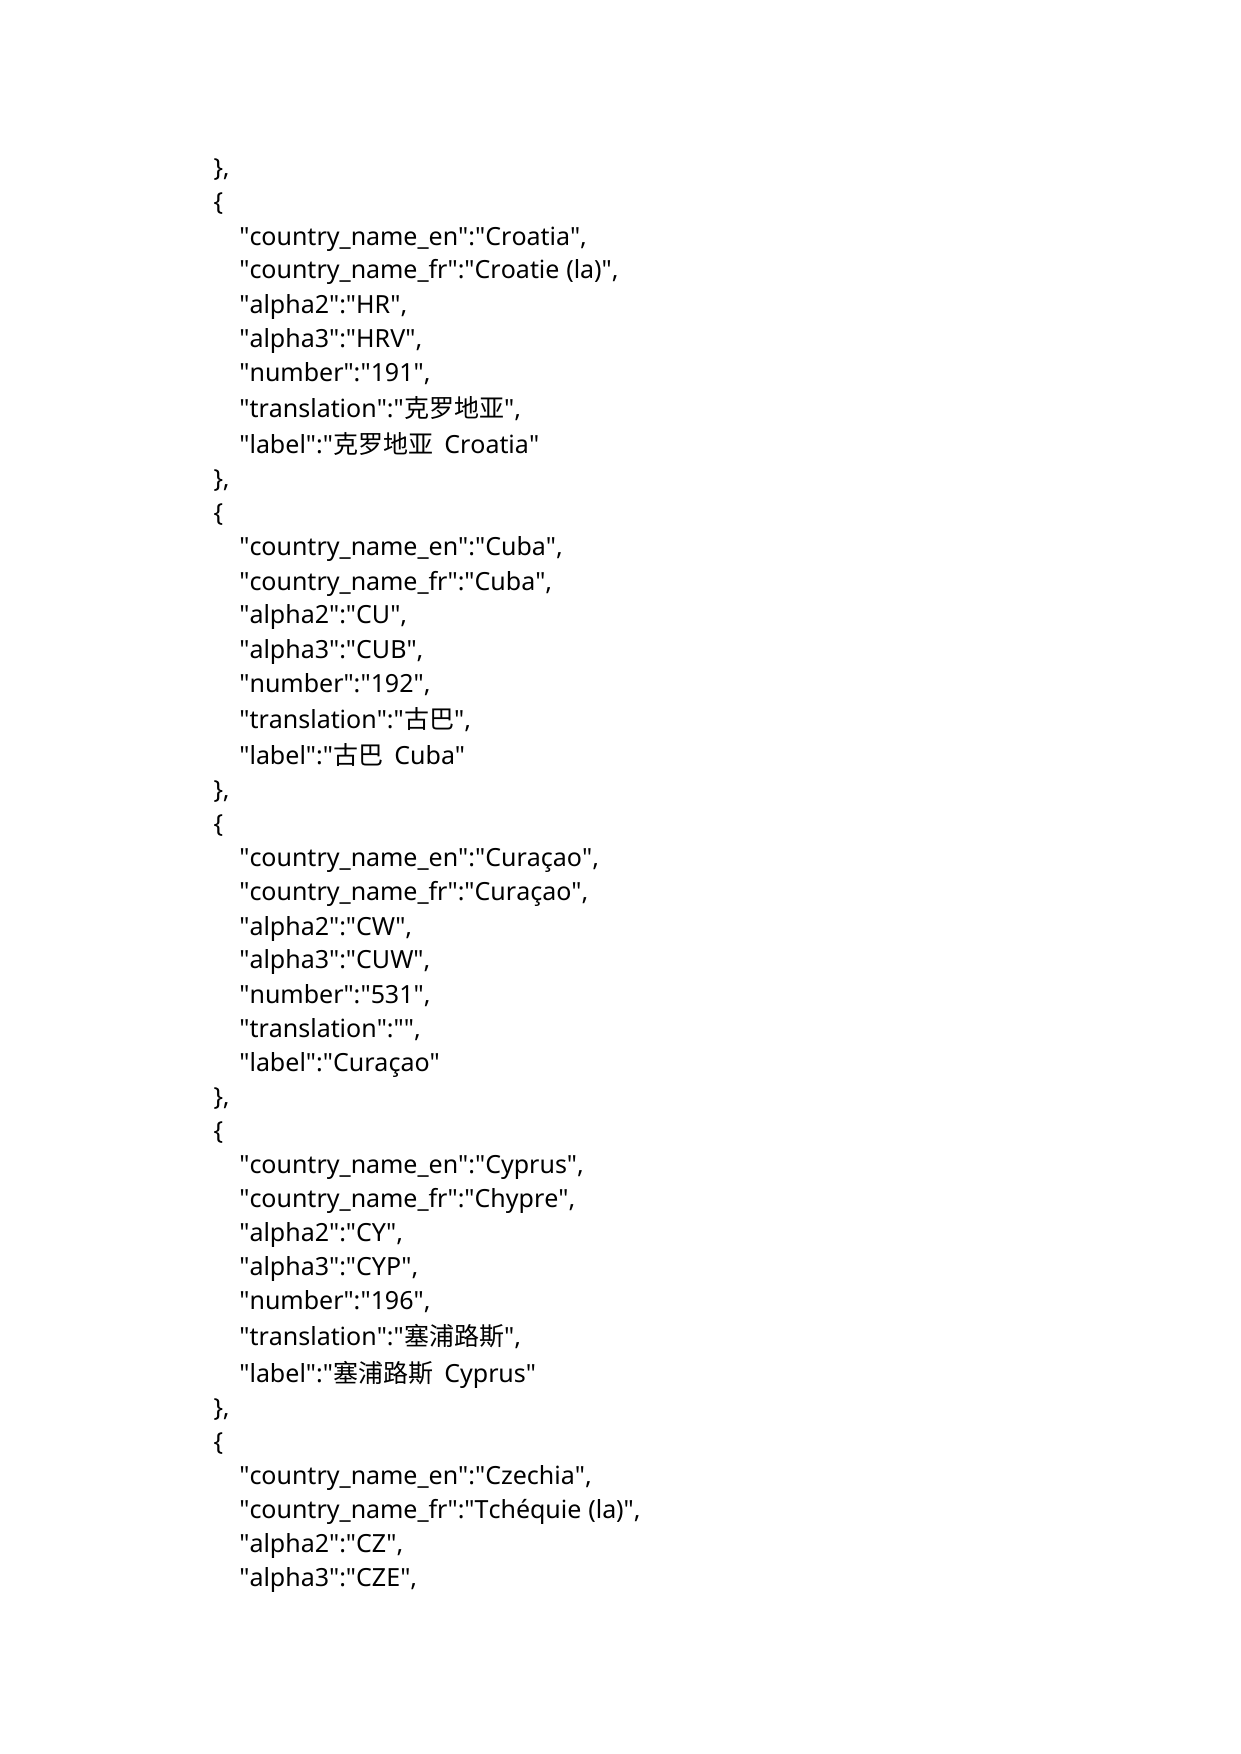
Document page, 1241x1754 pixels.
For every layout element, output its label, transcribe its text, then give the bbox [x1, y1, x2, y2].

text "country_name_en":"Cuba", [187, 529, 1053, 563]
text { [187, 495, 1053, 529]
text }, [187, 1078, 1053, 1112]
text "alpha2":"HR", [187, 286, 1053, 320]
text "label":"塞浦路斯 Cyprus" [187, 1353, 1053, 1389]
text "country_name_fr":"Cuba", [187, 563, 1053, 597]
text }, [187, 461, 1053, 495]
text "alpha3":"CYP", [187, 1249, 1053, 1283]
text "label":"克罗地亚 Croatia" [187, 425, 1053, 461]
text "number":"192", [187, 665, 1053, 699]
text "country_name_en":"Czechia", [187, 1457, 1053, 1492]
text "alpha2":"CU", [187, 597, 1053, 631]
text "alpha3":"CZE", [187, 1560, 1053, 1594]
text "alpha3":"CUB", [187, 631, 1053, 665]
text "alpha2":"CZ", [187, 1526, 1053, 1560]
text "alpha3":"HRV", [187, 320, 1053, 354]
text "label":"古巴 Cuba" [187, 736, 1053, 772]
text "country_name_fr":"Chypre", [187, 1181, 1053, 1215]
text "label":"Curaçao" [187, 1044, 1053, 1078]
text "translation":"克罗地亚", [187, 388, 1053, 425]
text "translation":"塞浦路斯", [187, 1317, 1053, 1353]
text "alpha2":"CY", [187, 1215, 1053, 1249]
text "country_name_en":"Cyprus", [187, 1147, 1053, 1181]
text "number":"196", [187, 1283, 1053, 1317]
text }, [187, 772, 1053, 806]
text "translation":"古巴", [187, 699, 1053, 736]
text "alpha3":"CUW", [187, 942, 1053, 976]
text { [187, 806, 1053, 840]
text }, [187, 150, 1053, 184]
text "country_name_fr":"Croatie (la)", [187, 252, 1053, 286]
text "country_name_fr":"Curaçao", [187, 874, 1053, 908]
text "translation":"", [187, 1010, 1053, 1044]
text { [187, 1423, 1053, 1457]
text "number":"191", [187, 354, 1053, 388]
text "alpha2":"CW", [187, 908, 1053, 942]
text { [187, 1112, 1053, 1147]
text "country_name_fr":"Tchéquie (la)", [187, 1492, 1053, 1526]
text "number":"531", [187, 976, 1053, 1010]
text }, [187, 1389, 1053, 1423]
text { [187, 184, 1053, 218]
text "country_name_en":"Curaçao", [187, 840, 1053, 874]
text "country_name_en":"Croatia", [187, 218, 1053, 252]
